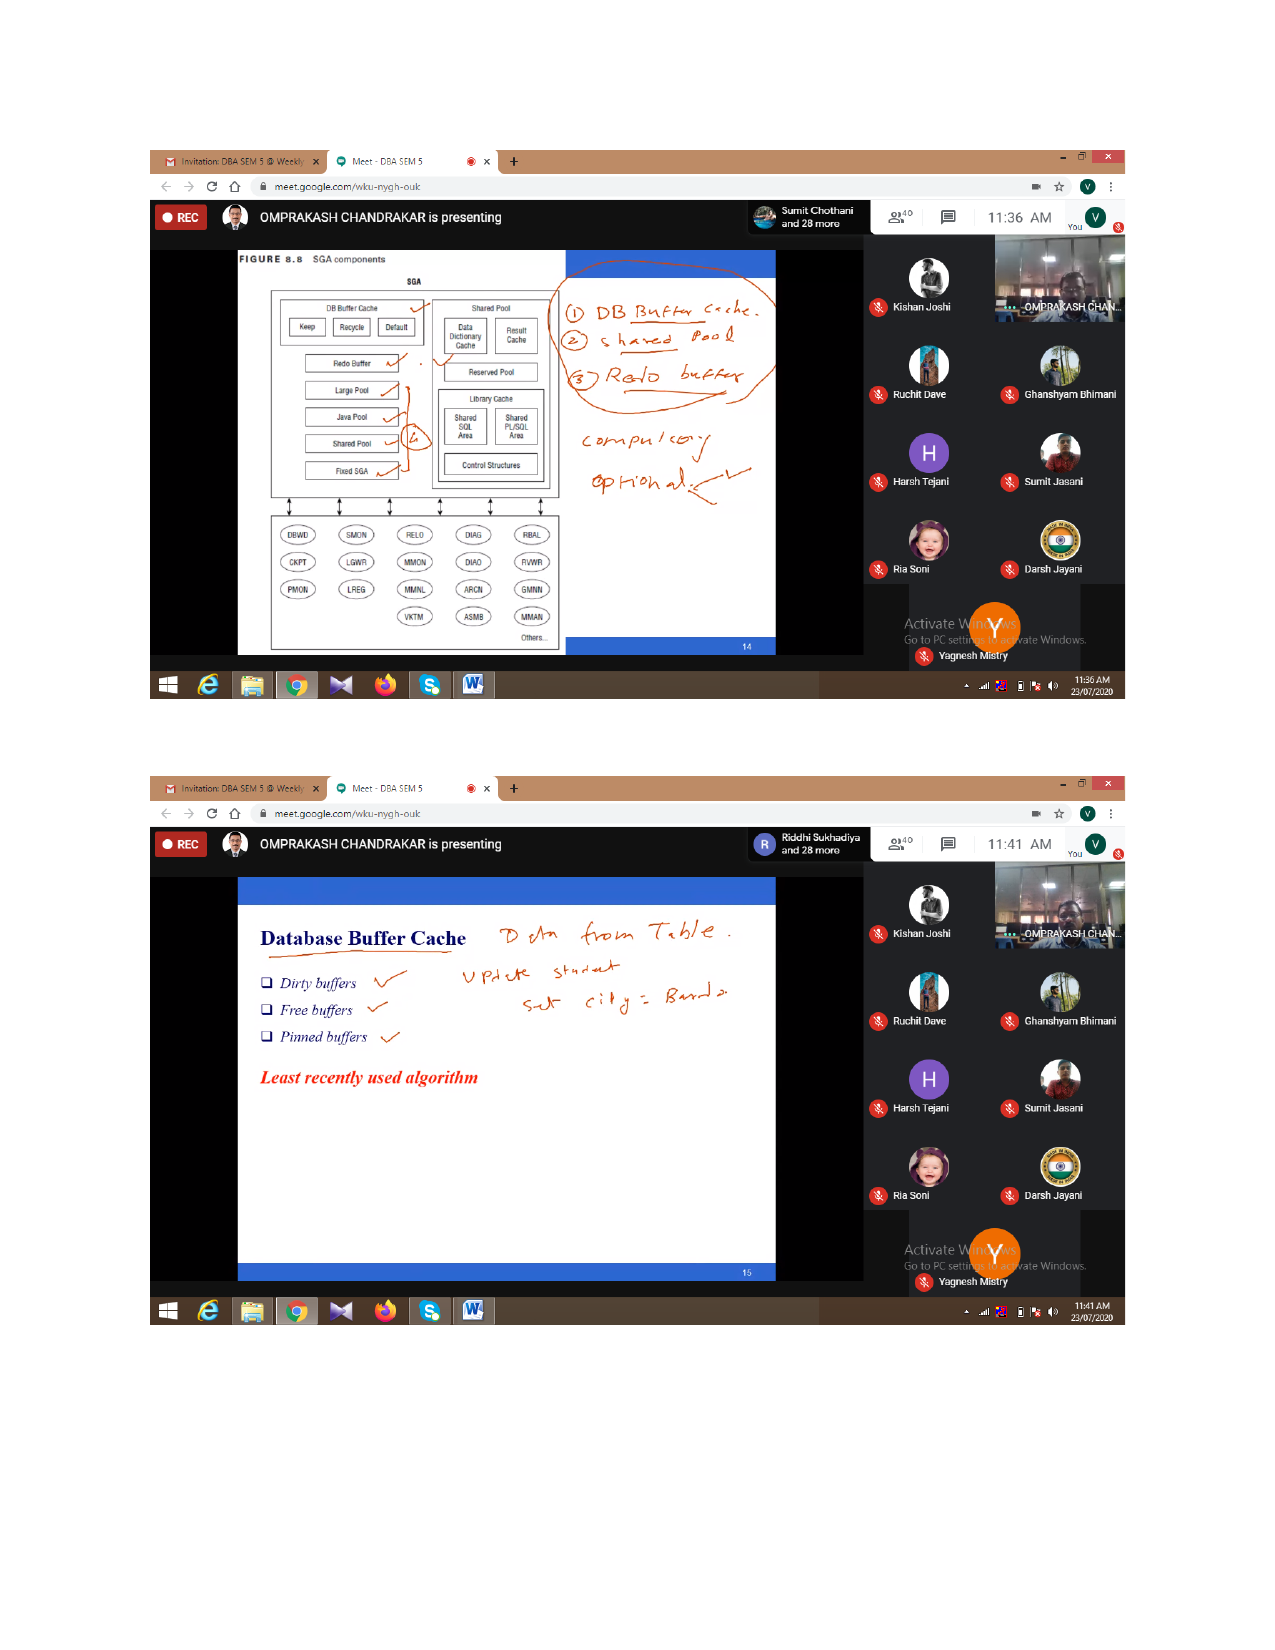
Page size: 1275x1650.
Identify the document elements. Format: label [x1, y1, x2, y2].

picture [150, 776, 1125, 1325]
picture [150, 150, 1125, 699]
